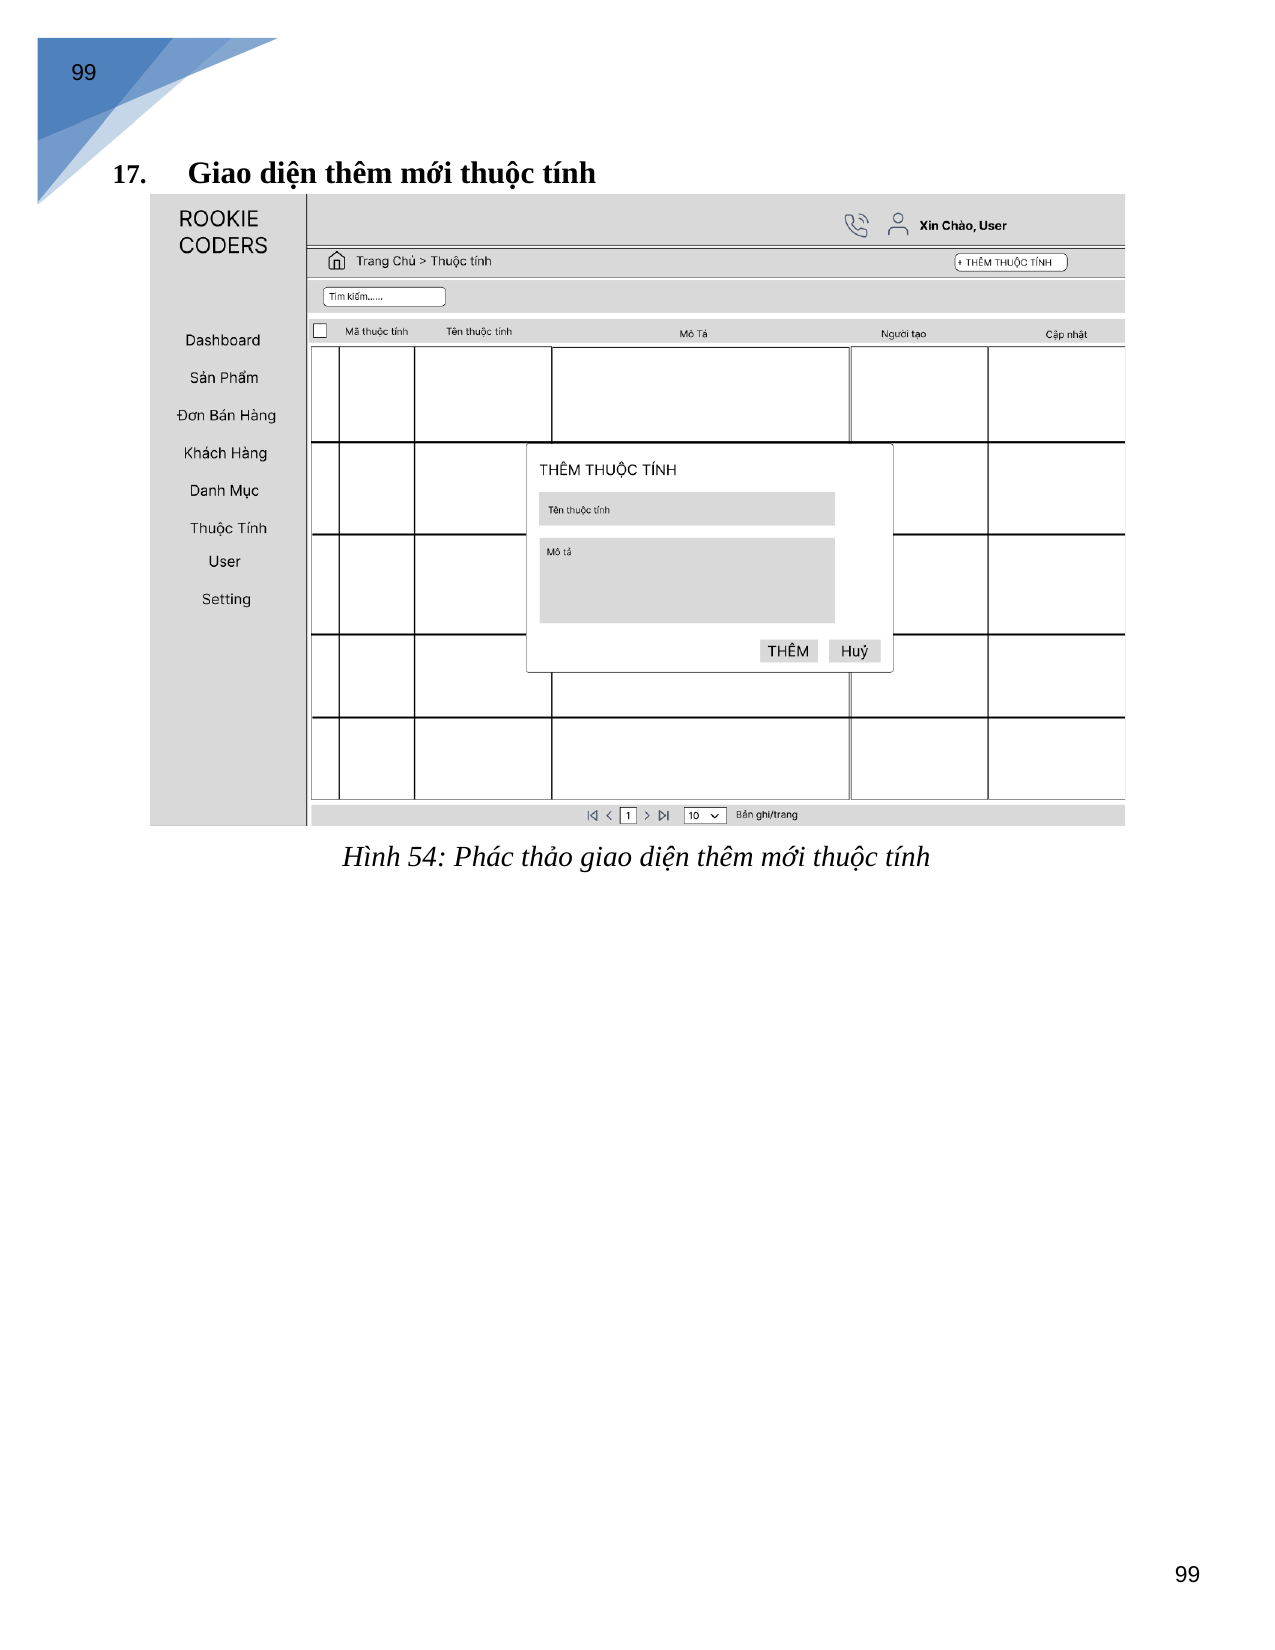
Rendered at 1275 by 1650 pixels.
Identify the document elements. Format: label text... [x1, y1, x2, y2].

picture [150, 194, 1125, 826]
picture [37, 37, 279, 206]
text Hình 54: Phác thảo giao diện thêm mới thuộc tính [75, 839, 1200, 872]
